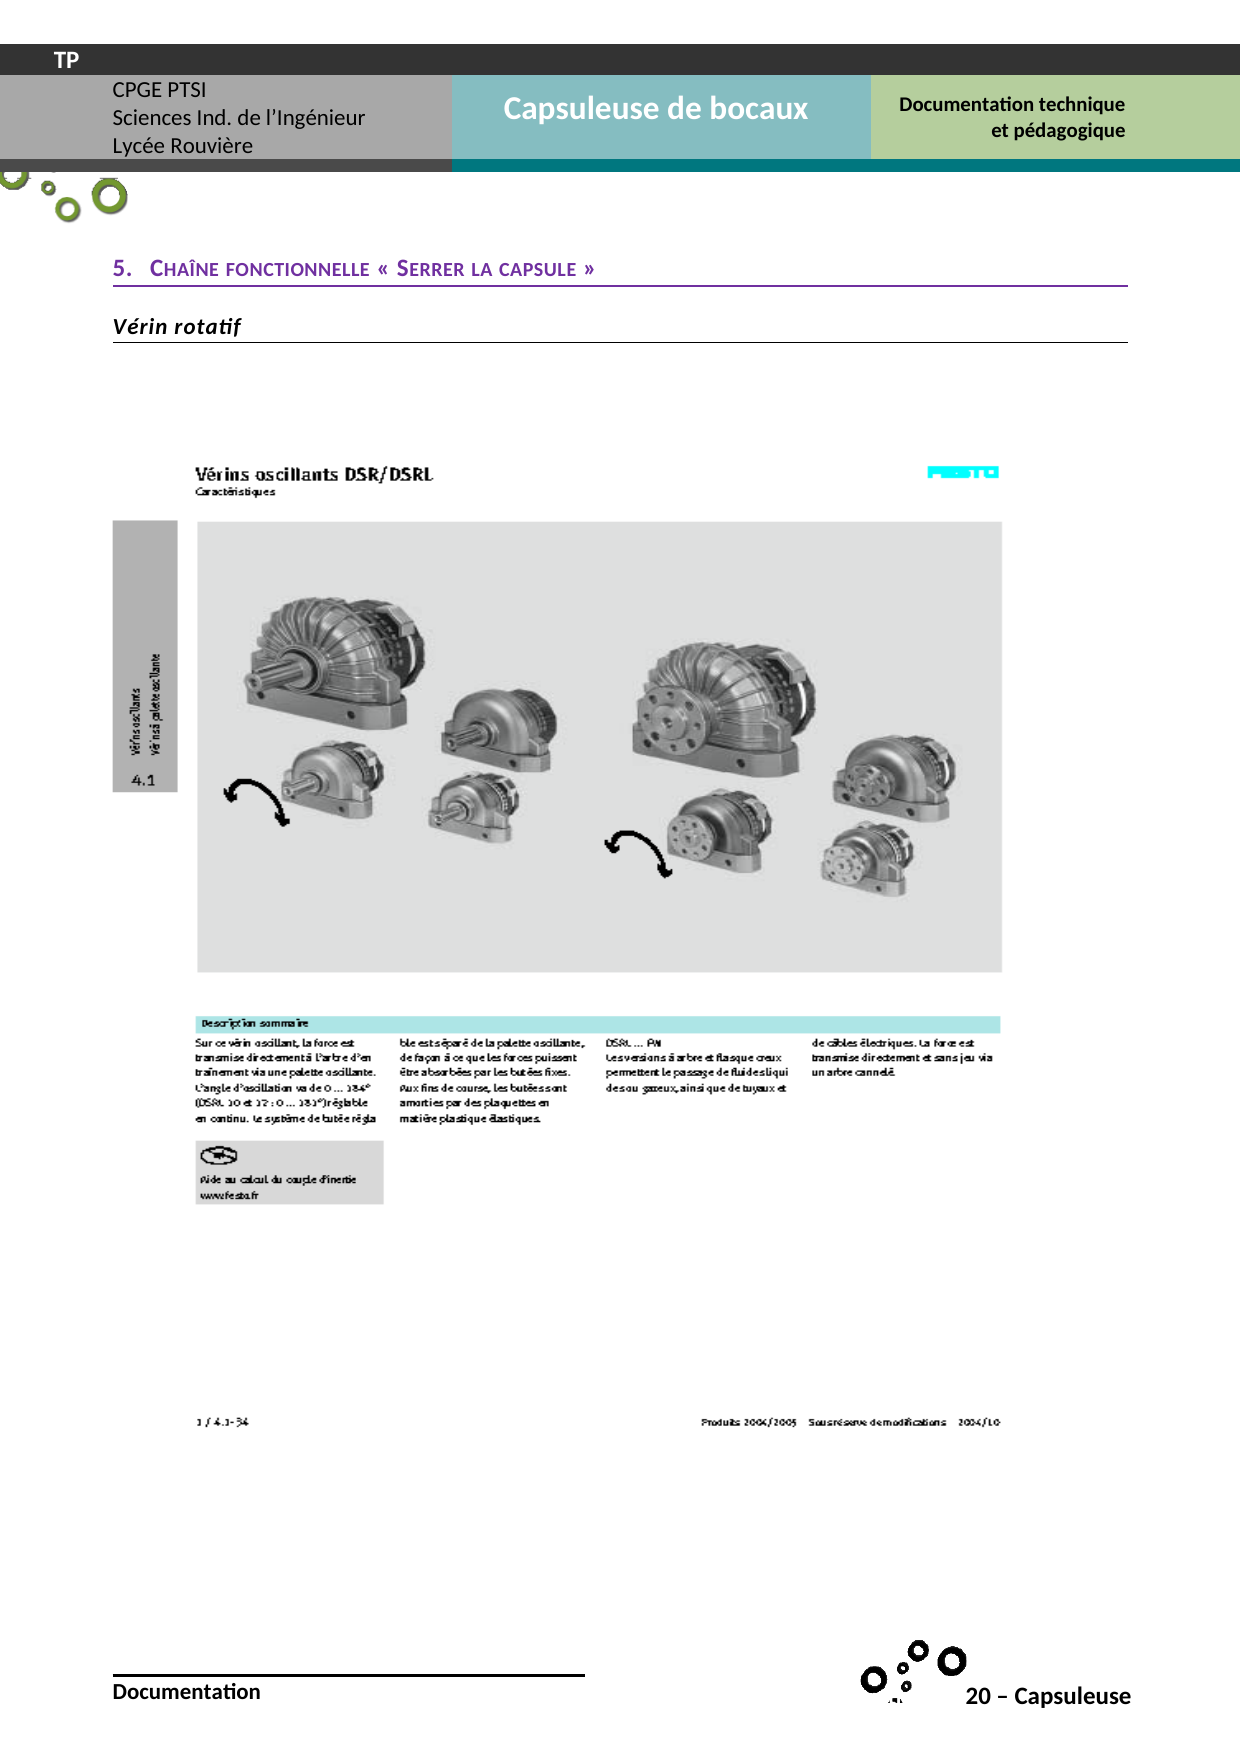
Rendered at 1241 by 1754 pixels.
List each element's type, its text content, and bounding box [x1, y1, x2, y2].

picture [860, 1640, 967, 1703]
subtitle Chaîne fonctionnelle « Serrer la capsule » [112, 253, 1128, 287]
picture [112, 343, 1093, 1459]
subtitle Vérin rotatif [112, 312, 1128, 343]
picture [0, 172, 128, 224]
